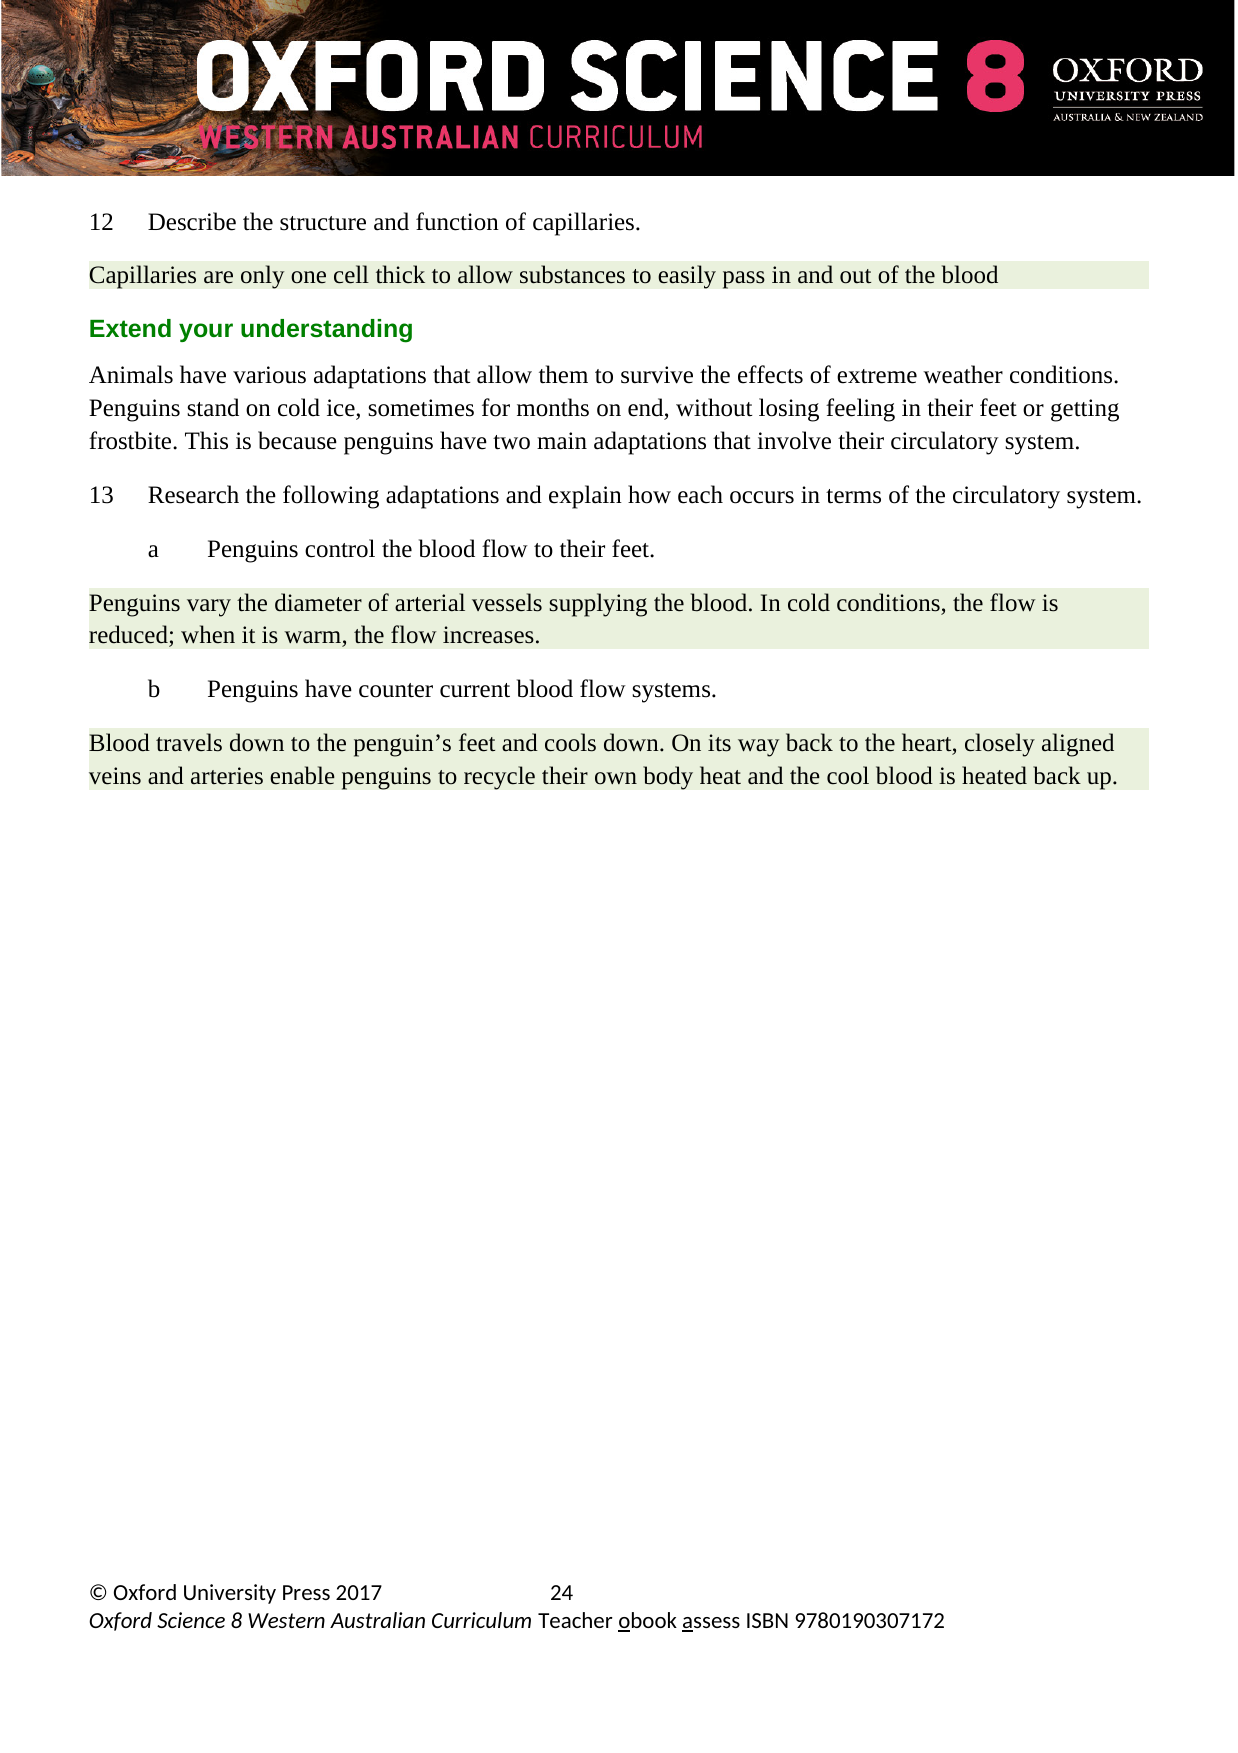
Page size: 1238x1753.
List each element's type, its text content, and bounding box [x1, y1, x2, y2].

list a Penguins control the blood flow to their feet. [148, 534, 1149, 562]
list 12 Describe the structure and function of capillaries. [89, 207, 1149, 236]
list b Penguins have counter current blood flow systems. [148, 674, 1149, 703]
text Extend your understanding [89, 314, 1149, 343]
text Penguins vary the diameter of arterial vessels supplying the blood. In cold conditions, the flow is reduced; when it is warm, the flow increases. [89, 588, 1149, 649]
text Animals have various adaptations that allow them to survive the effects of extreme weather conditions. Penguins stand on cold ice, sometimes for months on end, without losing feeling in their feet or getting frostbite. This is because penguins have two main adaptations that involve their circulatory system. [89, 360, 1149, 455]
text Capillaries are only one cell thick to allow substances to easily pass in and out of the blood [89, 261, 1149, 289]
list 13 Research the following adaptations and explain how each occurs in terms of the circulatory system. [89, 480, 1149, 509]
picture [0, 0, 1233, 175]
text Blood travels down to the penguin’s feet and cools down. On its way back to the heart, closely aligned veins and arteries enable penguins to recycle their own body heat and the cool blood is heated back up. [89, 728, 1149, 790]
